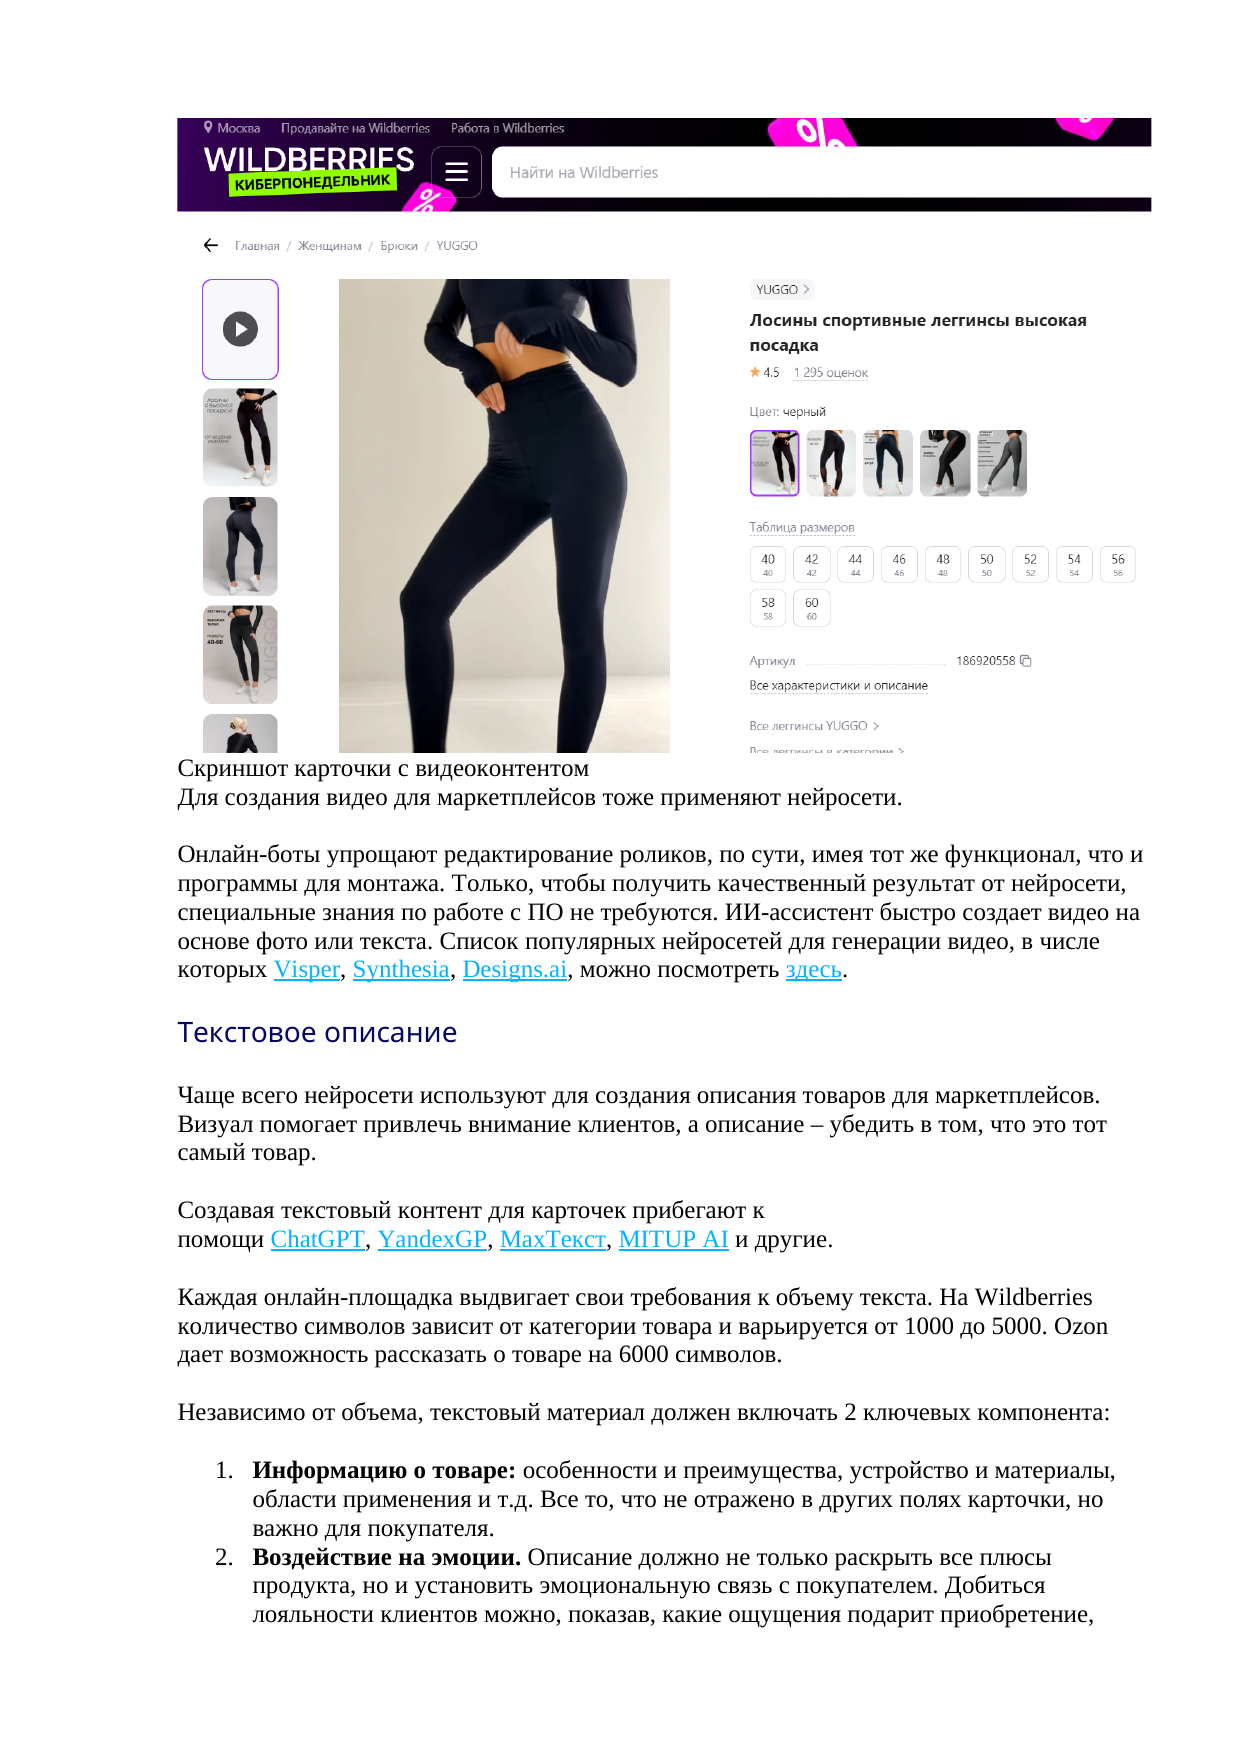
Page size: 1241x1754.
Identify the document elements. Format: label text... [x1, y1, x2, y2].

text Скриншот карточки с видеоконтентом [177, 753, 1152, 782]
text Онлайн-боты упрощают редактирование роликов, по сути, имея тот же функционал, что и программы для монтажа. Только, чтобы получить качественный результат от нейросети, специальные знания по работе с ПО не требуются. ИИ-ассистент быстро создает видео на основе фото или текста. Список популярных нейросетей для генерации видео, в числе которых Visper, Synthesia, Designs.ai, можно посмотреть здесь. [177, 839, 1152, 983]
picture [676, 1231, 681, 1242]
text Чаще всего нейросети используют для создания описания товаров для маркетплейсов. Визуал помогает привлечь внимание клиентов, а описание – убедить в том, что это тот самый товар. [177, 1080, 1152, 1166]
list Информацию о товаре: особенности и преимущества, устройство и материалы, области применения и т.д. Все то, что не отражено в других полях карточки, но важно для покупателя. [215, 1455, 1152, 1542]
text Создавая текстовый контент для карточек прибегают к помощи ChatGPT, YandexGP, MaxТекст, MITUP AI и другие. [177, 1195, 1152, 1253]
text Текстовое описание [177, 1012, 1152, 1051]
text Каждая онлайн-площадка выдвигает свои требования к объему текста. На Wildberries количество символов зависит от категории товара и варьируется от 1000 до 5000. Ozon дает возможность рассказать о товаре на 6000 символов. [177, 1282, 1152, 1368]
picture [177, 118, 1152, 753]
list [215, 1542, 1152, 1628]
text Независимо от объема, текстовый материал должен включать 2 ключевых компонента: [177, 1397, 1152, 1426]
text Для создания видео для маркетплейсов тоже применяют нейросети. [177, 782, 1152, 810]
